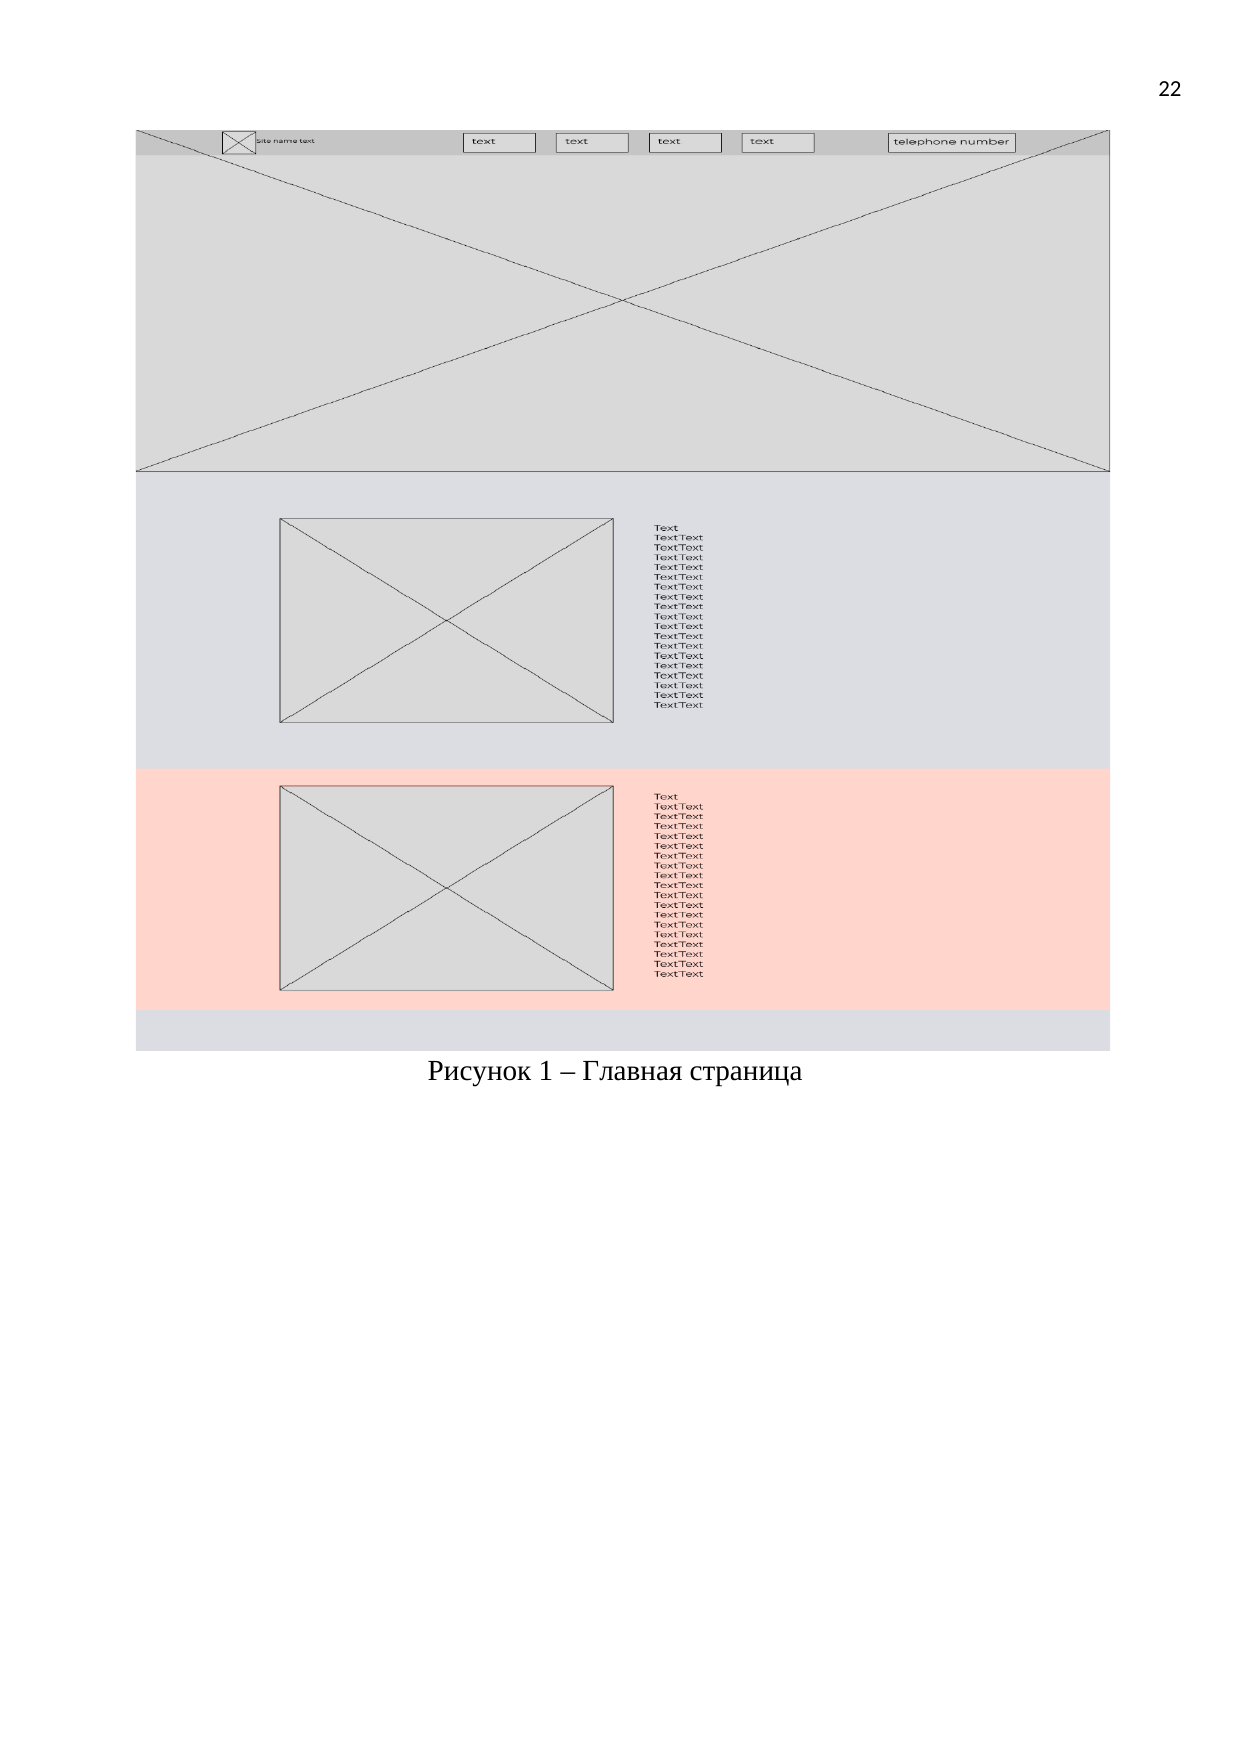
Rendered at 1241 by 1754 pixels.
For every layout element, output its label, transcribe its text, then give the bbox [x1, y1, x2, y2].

text Рисунок 1 – Главная страница [136, 1053, 1181, 1087]
picture [135, 130, 1111, 1051]
